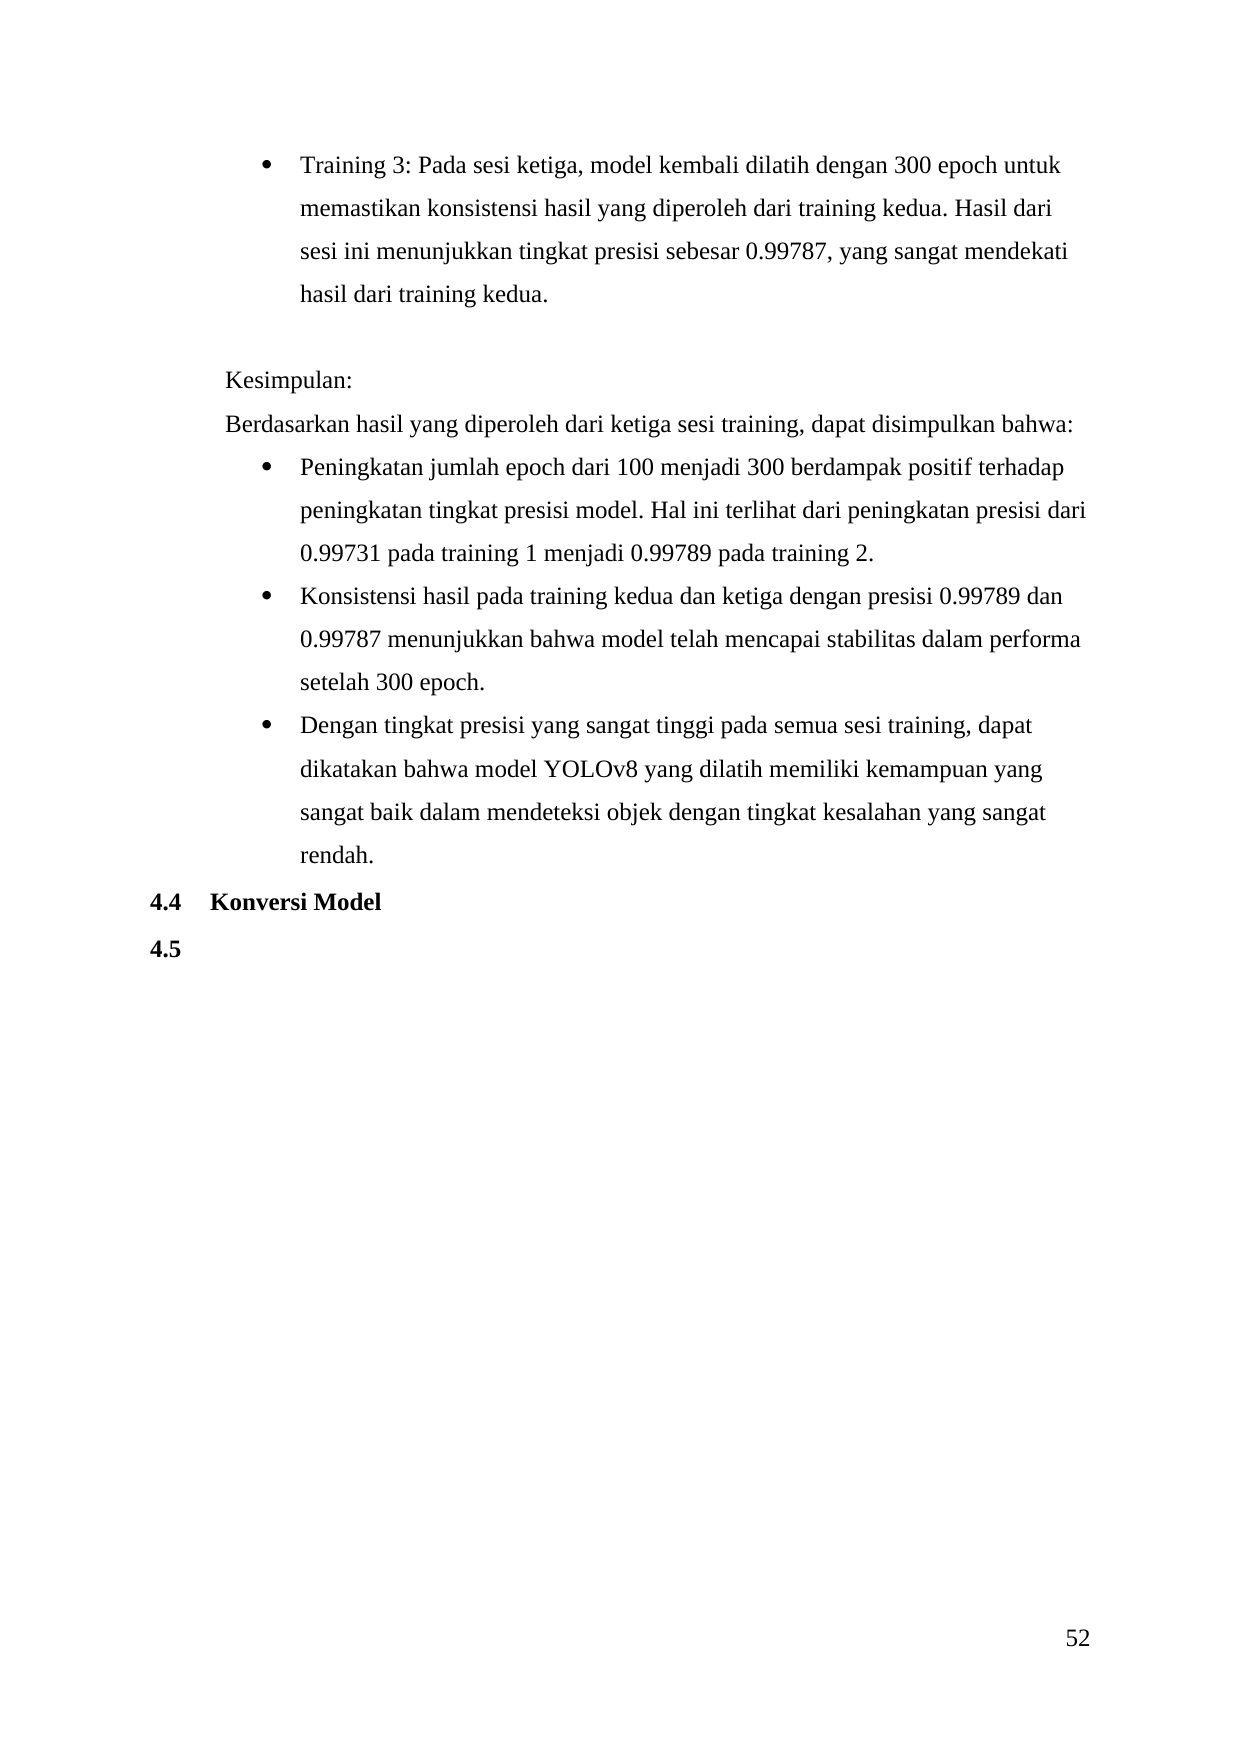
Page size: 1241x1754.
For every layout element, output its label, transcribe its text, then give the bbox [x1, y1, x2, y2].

list Konsistensi hasil pada training kedua dan ketiga dengan presisi 0.99789 dan 0.99787 menunjukkan bahwa model telah mencapai stabilitas dalam performa setelah 300 epoch. [262, 581, 1090, 696]
list Berdasarkan hasil yang diperoleh dari ketiga sesi training, dapat disimpulkan bahwa: [225, 409, 1090, 437]
list Training 3: Pada sesi ketiga, model kembali dilatih dengan 300 epoch untuk memastikan konsistensi hasil yang diperoleh dari training kedua. Hasil dari sesi ini menunjukkan tingkat presisi sebesar 0.99787, yang sangat mendekati hasil dari training kedua. [262, 150, 1090, 308]
subtitle Konversi Model [150, 887, 1090, 916]
list Peningkatan jumlah epoch dari 100 menjadi 300 berdampak positif terhadap peningkatan tingkat presisi model. Hal ini terlihat dari peningkatan presisi dari 0.99731 pada training 1 menjadi 0.99789 pada training 2. [262, 452, 1090, 567]
list Dengan tingkat presisi yang sangat tinggi pada semua sesi training, dapat dikatakan bahwa model YOLOv8 yang dilatih memiliki kemampuan yang sangat baik dalam mendeteksi objek dengan tingkat kesalahan yang sangat rendah. [262, 711, 1090, 869]
list Kesimpulan: [225, 366, 1090, 394]
